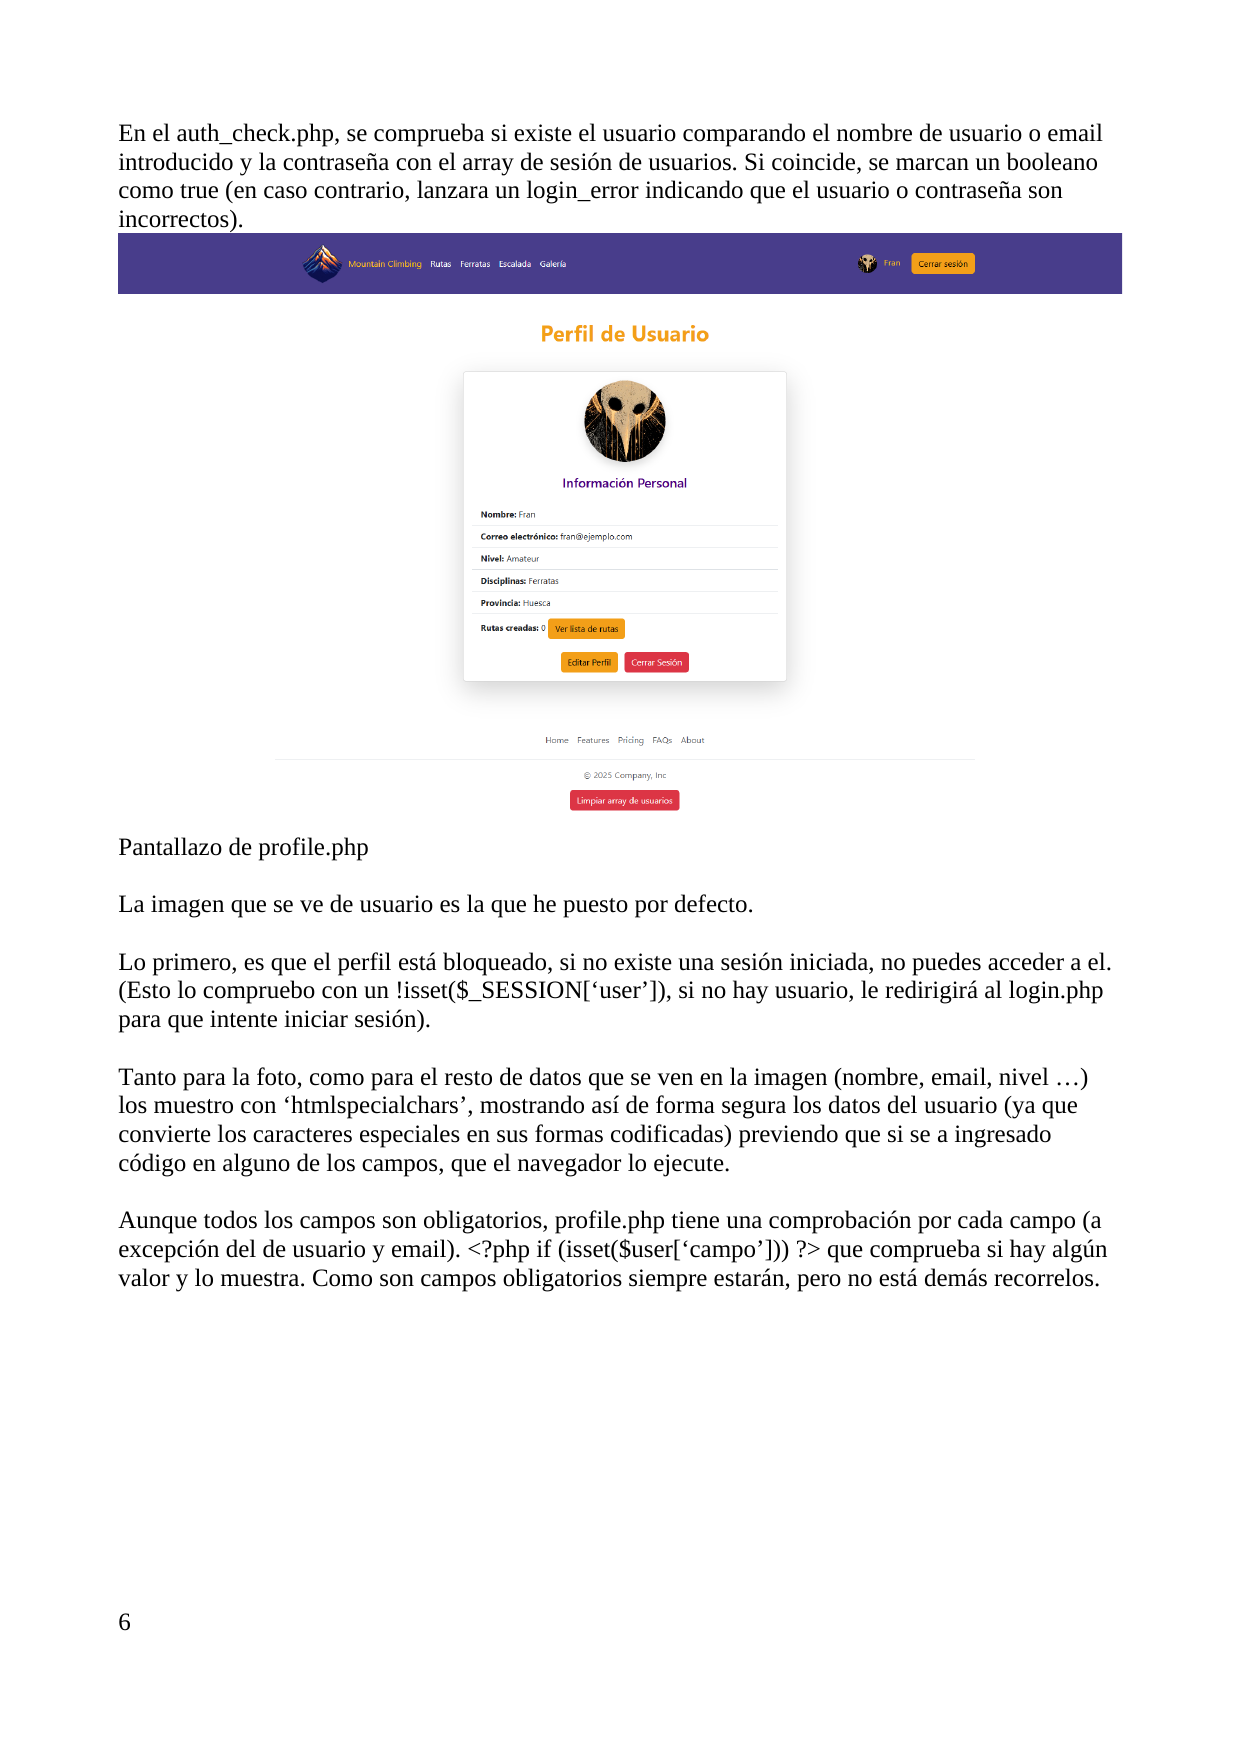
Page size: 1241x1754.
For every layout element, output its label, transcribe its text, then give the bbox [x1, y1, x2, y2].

text Aunque todos los campos son obligatorios, profile.php tiene una comprobación por cada campo (a excepción del de usuario y email). <?php if (isset($user[‘campo’])) ?> que comprueba si hay algún valor y lo muestra. Como son campos obligatorios siempre estarán, pero no está demás recorrelos. [118, 1206, 1122, 1292]
text Lo primero, es que el perfil está bloqueado, si no existe una sesión iniciada, no puedes acceder a el. (Esto lo compruebo con un !isset($_SESSION[‘user’]), si no hay usuario, le redirigirá al login.php para que intente iniciar sesión). [118, 947, 1122, 1033]
text La imagen que se ve de usuario es la que he puesto por defecto. [118, 889, 1122, 918]
picture [118, 233, 1123, 832]
text Tanto para la foto, como para el resto de datos que se ven en la imagen (nombre, email, nivel …) los muestro con ‘htmlspecialchars’, mostrando así de forma segura los datos del usuario (ya que convierte los caracteres especiales en sus formas codificadas) previendo que si se a ingresado código en alguno de los campos, que el navegador lo ejecute. [118, 1062, 1122, 1177]
text En el auth_check.php, se comprueba si existe el usuario comparando el nombre de usuario o email introducido y la contraseña con el array de sesión de usuarios. Si coincide, se marcan un booleano como true (en caso contrario, lanzara un login_error indicando que el usuario o contraseña son incorrectos). [118, 118, 1122, 233]
text Pantallazo de profile.php [118, 832, 1122, 861]
